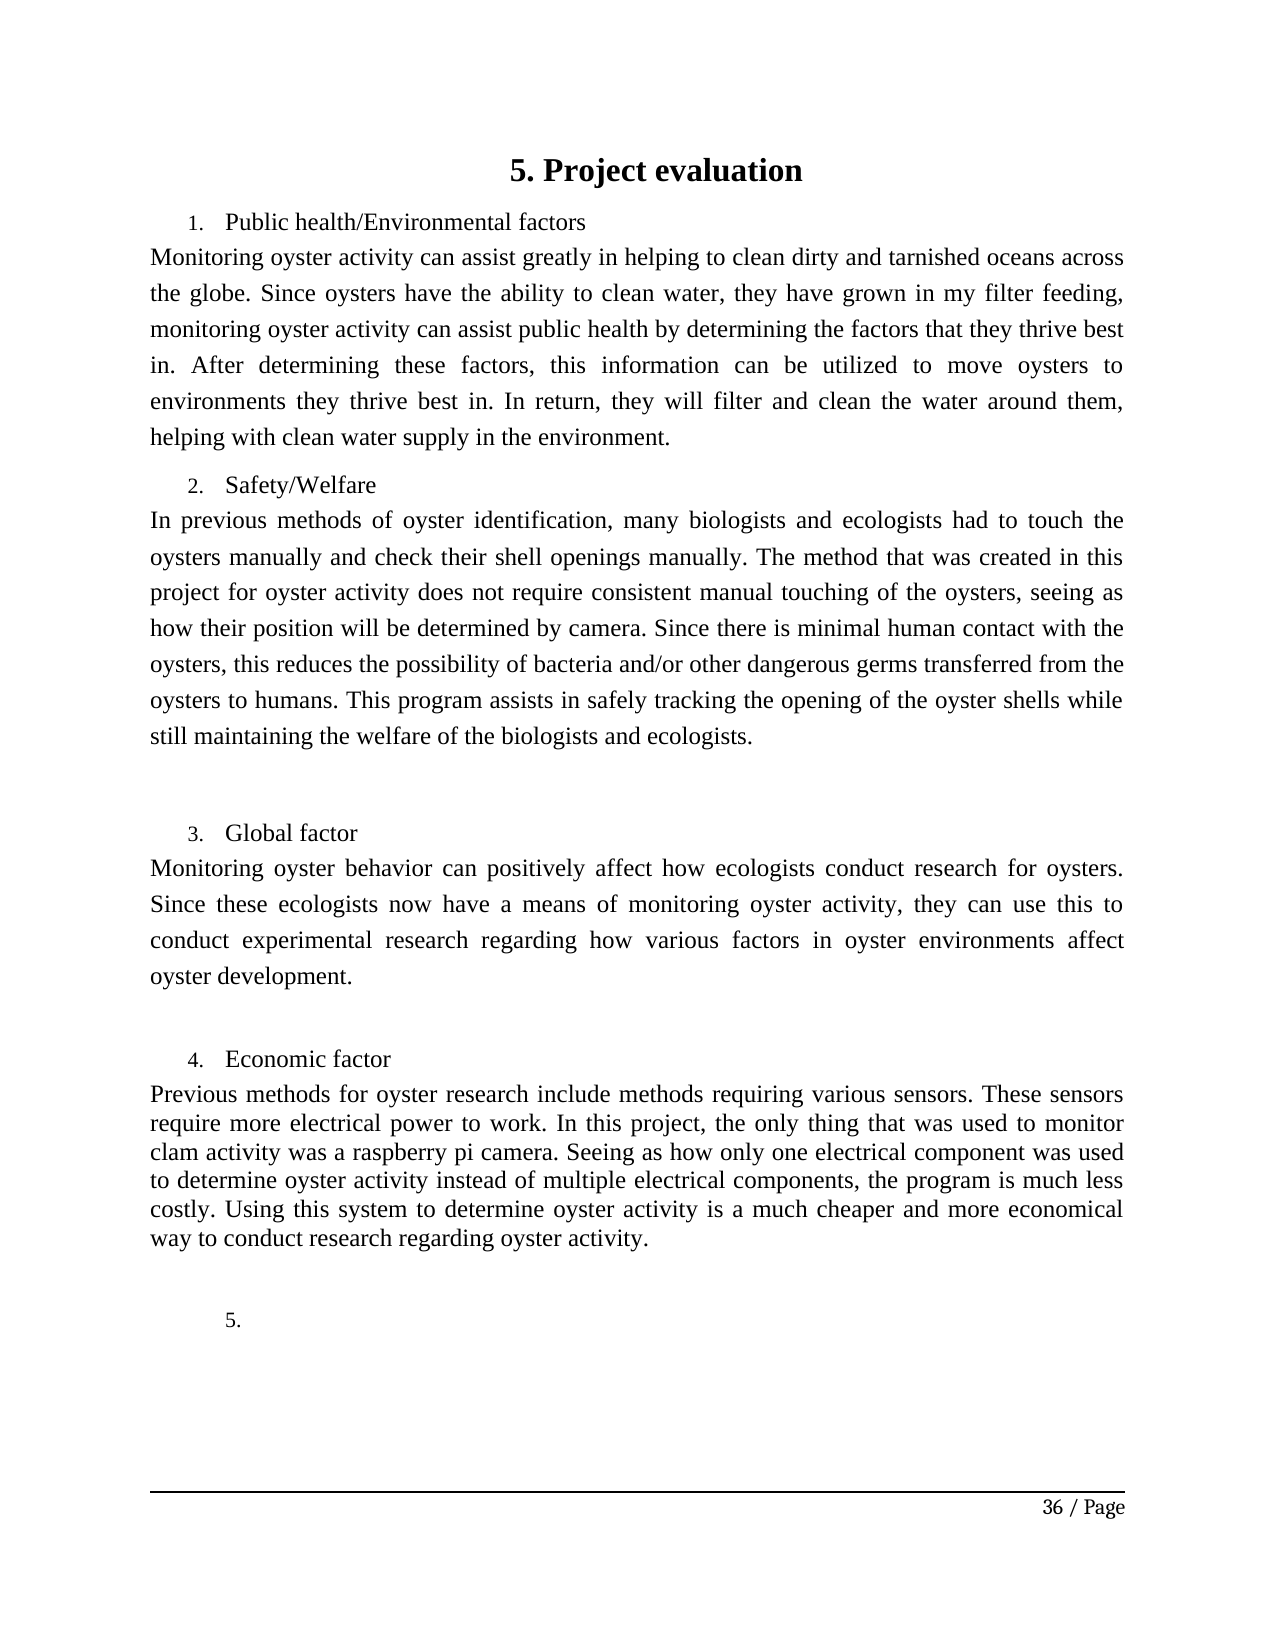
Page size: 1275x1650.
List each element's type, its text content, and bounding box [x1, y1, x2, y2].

list Safety/Welfare [187, 471, 1125, 499]
subtitle 5. Project evaluation [187, 150, 1125, 188]
text Monitoring oyster activity can assist greatly in helping to clean dirty and tarnished oceans across the globe. Since oysters have the ability to clean water, they have grown in my filter feeding, monitoring oyster activity can assist public health by determining the factors that they thrive best in. After determining these factors, this information can be utilized to move oysters to environments they thrive best in. In return, they will filter and clean the water around them, helping with clean water supply in the environment. [150, 242, 1125, 451]
list Public health/Environmental factors [187, 207, 1125, 236]
text Previous methods for oyster research include methods requiring various sensors. These sensors require more electrical power to work. In this project, the only thing that was used to monitor clam activity was a raspberry pi camera. Seeing as how only one electrical component was used to determine oyster activity instead of multiple electrical components, the program is much less costly. Using this system to determine oyster activity is a much cheaper and more economical way to conduct research regarding oyster activity. [150, 1079, 1125, 1252]
text Monitoring oyster behavior can positively affect how ecologists conduct research for oysters. Since these ecologists now have a means of monitoring oyster activity, they can use this to conduct experimental research regarding how various factors in oyster environments affect oyster development. [150, 853, 1125, 990]
list Global factor [187, 818, 1125, 847]
text In previous methods of oyster identification, many biologists and ecologists had to touch the oysters manually and check their shell openings manually. The method that was created in this project for oyster activity does not require consistent manual touching of the oysters, seeing as how their position will be determined by camera. Since there is minimal human contact with the oysters, this reduces the possibility of bacteria and/or other dangerous germs transferred from the oysters to humans. This program assists in safely tracking the opening of the oyster shells while still maintaining the welfare of the biologists and ecologists. [150, 506, 1125, 750]
list Economic factor [187, 1044, 1125, 1073]
